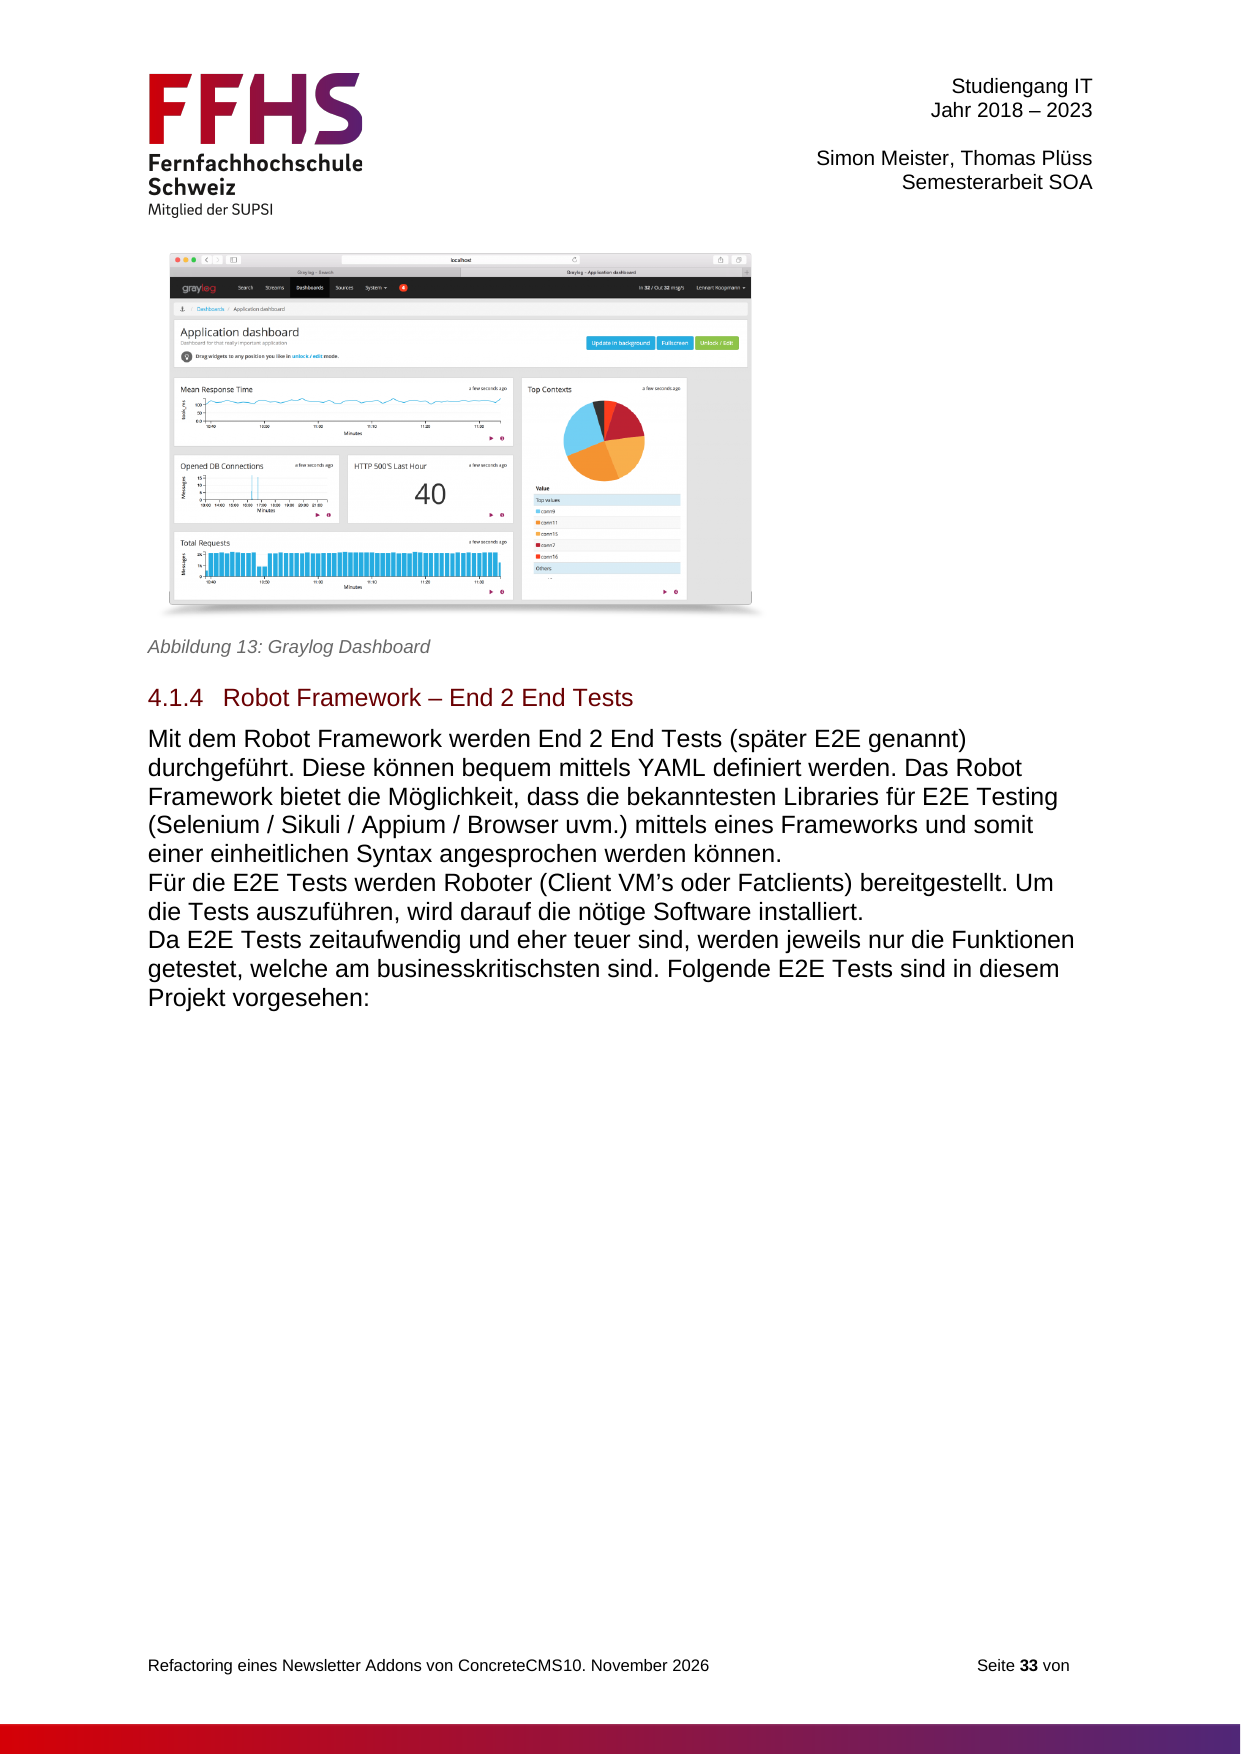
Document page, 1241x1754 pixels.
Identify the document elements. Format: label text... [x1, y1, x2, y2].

text Abbildung 13: Graylog Dashboard [148, 636, 1092, 658]
subtitle Robot Framework – End 2 End Tests [148, 683, 1092, 712]
text Da E2E Tests zeitaufwendig und eher teuer sind, werden jeweils nur die Funktionen getestet, welche am businesskritischsten sind. Folgende E2E Tests sind in diesem Projekt vorgesehen: [148, 925, 1092, 1012]
picture [0, 1724, 1241, 1754]
picture [147, 239, 773, 637]
picture [148, 73, 363, 218]
text Mit dem Robot Framework werden End 2 End Tests (später E2E genannt) durchgeführt. Diese können bequem mittels YAML definiert werden. Das Robot Framework bietet die Möglichkeit, dass die bekanntesten Libraries für E2E Testing (Selenium / Sikuli / Appium / Browser uvm.) mittels eines Frameworks und somit einer einheitlichen Syntax angesprochen werden können. [148, 724, 1092, 868]
text Für die E2E Tests werden Roboter (Client VM’s oder Fatclients) bereitgestellt. Um die Tests auszuführen, wird darauf die nötige Software installiert. [148, 868, 1092, 925]
